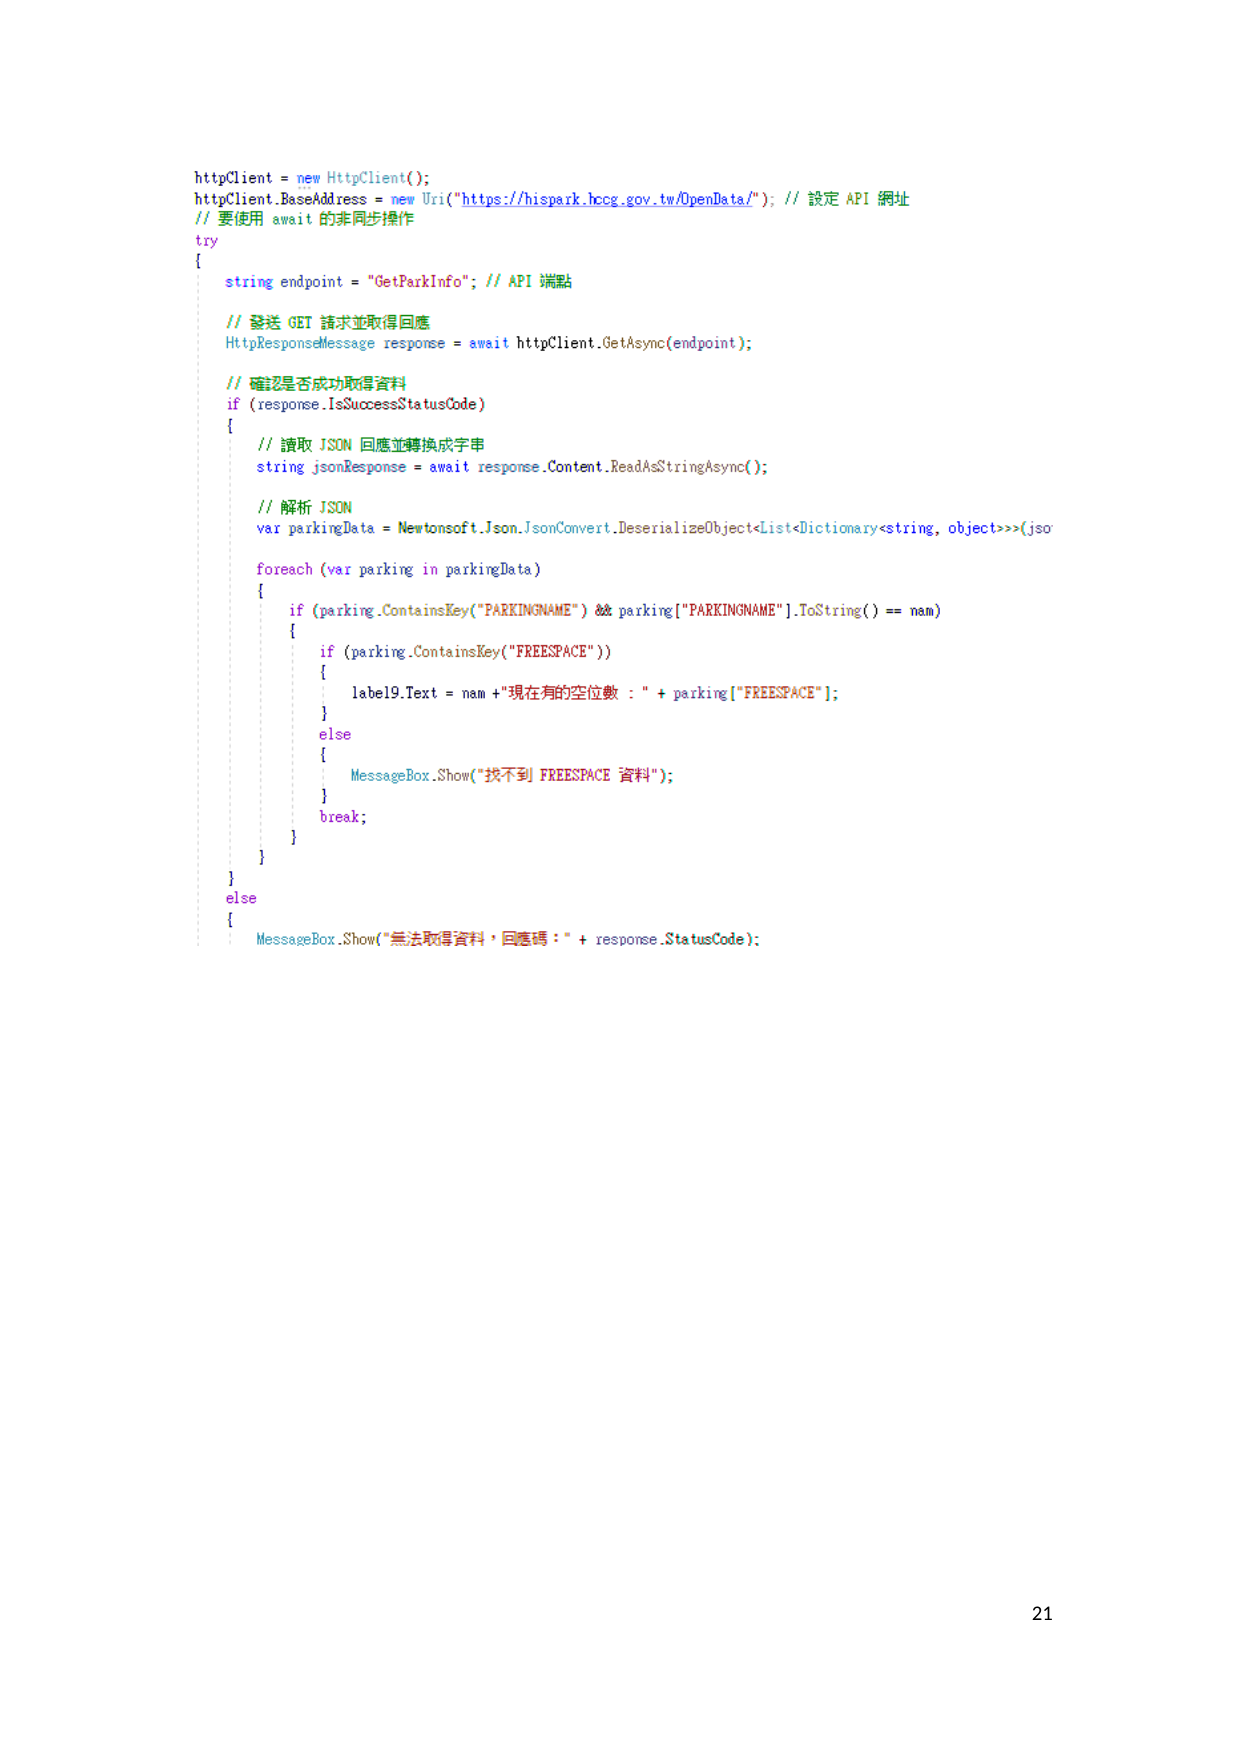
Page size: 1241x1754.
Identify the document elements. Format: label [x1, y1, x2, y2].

picture [187, 162, 1053, 946]
